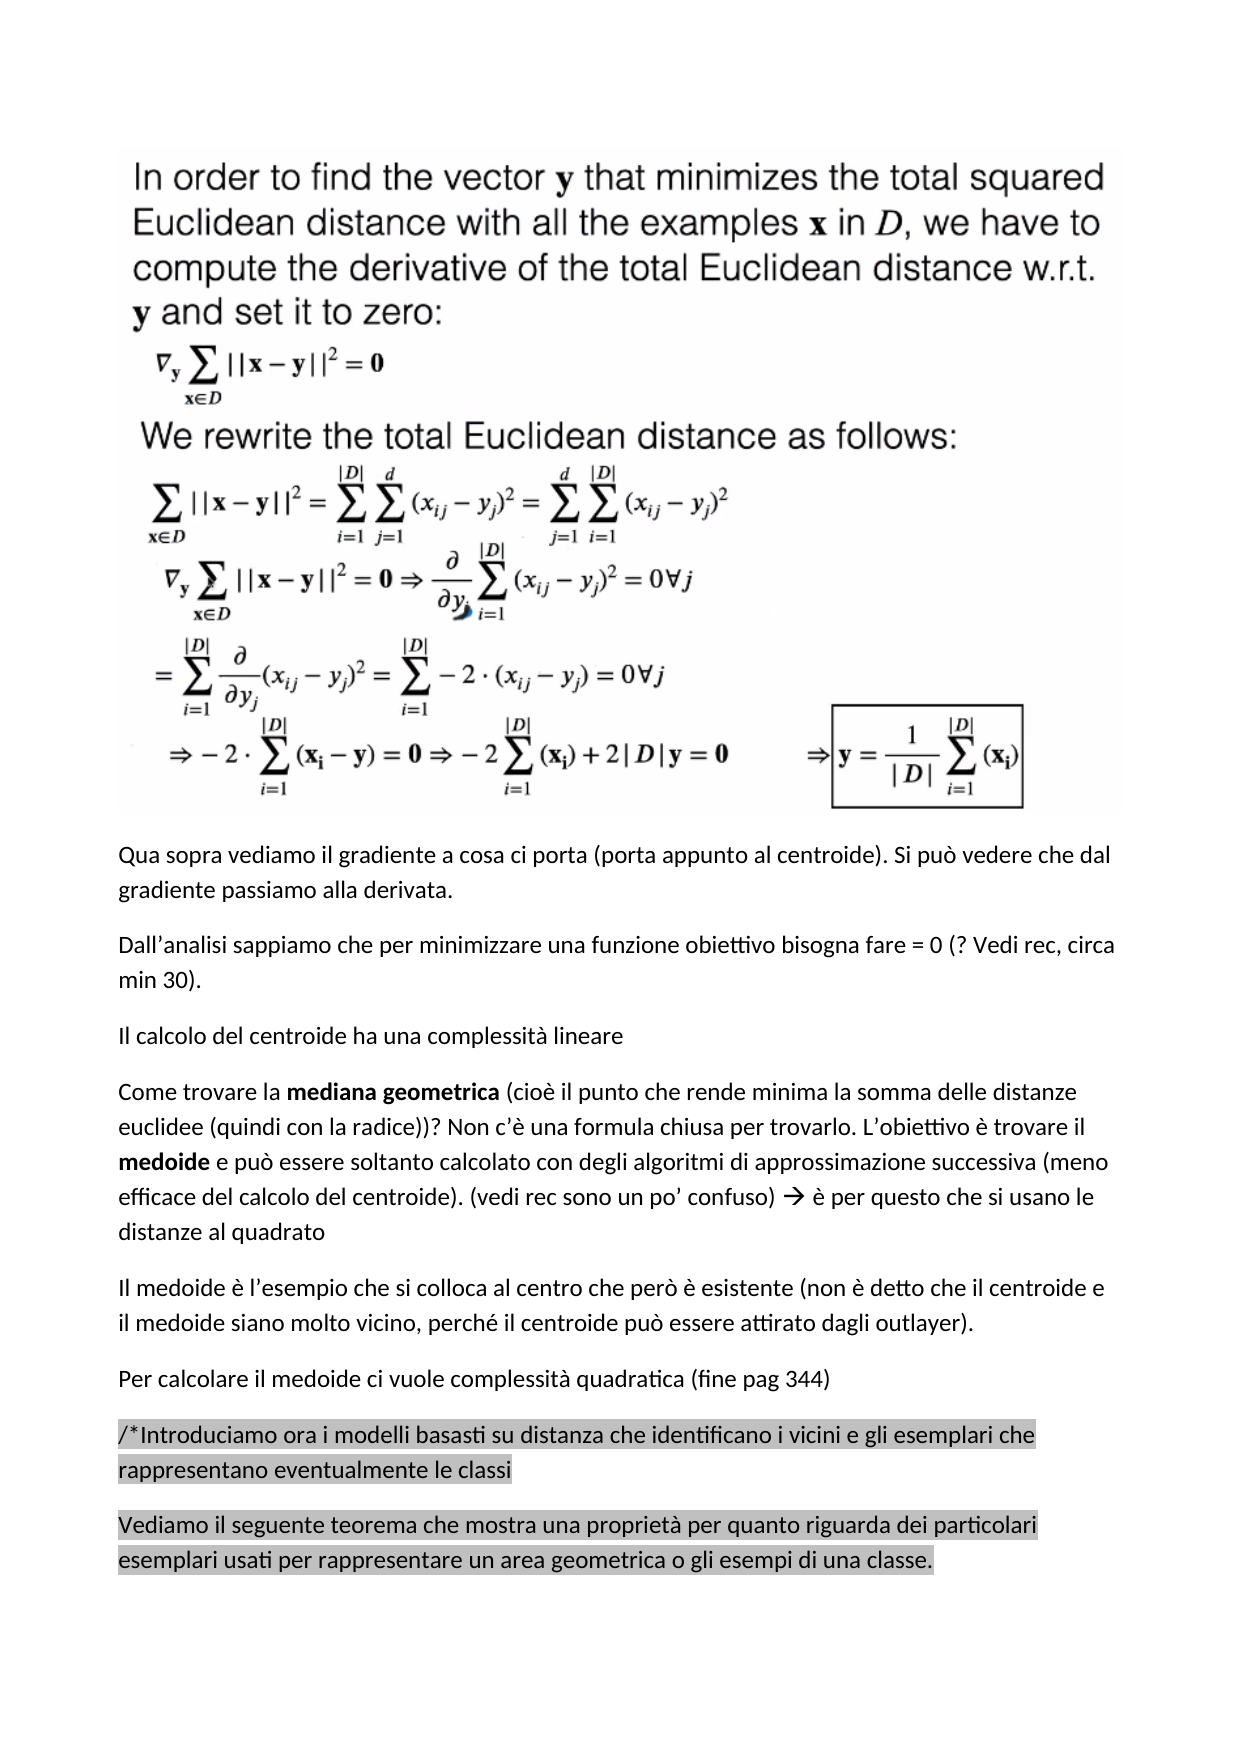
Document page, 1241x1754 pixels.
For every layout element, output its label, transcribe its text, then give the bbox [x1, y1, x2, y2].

text Come trovare la mediana geometrica (cioè il punto che rende minima la somma delle distanze euclidee (quindi con la radice))? Non c’è una formula chiusa per trovarlo. L’obiettivo è trovare il medoide e può essere soltanto calcolato con degli algoritmi di approssimazione successiva (meno efficace del calcolo del centroide). (vedi rec sono un po’ confuso) è per questo che si usano le distanze al quadrato [118, 1076, 1122, 1247]
text /*Introduciamo ora i modelli basasti su distanza che identificano i vicini e gli esemplari che rappresentano eventualmente le classi [118, 1419, 1122, 1484]
text Il medoide è l’esempio che si colloca al centro che però è esistente (non è detto che il centroide e il medoide siano molto vicino, perché il centroide può essere attirato dagli outlayer). [118, 1272, 1122, 1338]
text Per calcolare il medoide ci vuole complessità quadratica (fine pag 344) [118, 1363, 1122, 1393]
text Qua sopra vediamo il gradiente a cosa ci porta (porta appunto al centroide). Si può vedere che dal gradiente passiamo alla derivata. [118, 839, 1122, 904]
text Dall’analisi sappiamo che per minimizzare una funzione obiettivo bisogna fare = 0 (? Vedi rec, circa min 30). [118, 929, 1122, 995]
text Il calcolo del centroide ha una complessità lineare [118, 1020, 1122, 1051]
picture [118, 147, 1123, 814]
text Vediamo il seguente teorema che mostra una proprietà per quanto riguarda dei particolari esemplari usati per rappresentare un area geometrica o gli esempi di una classe. [118, 1509, 1122, 1575]
